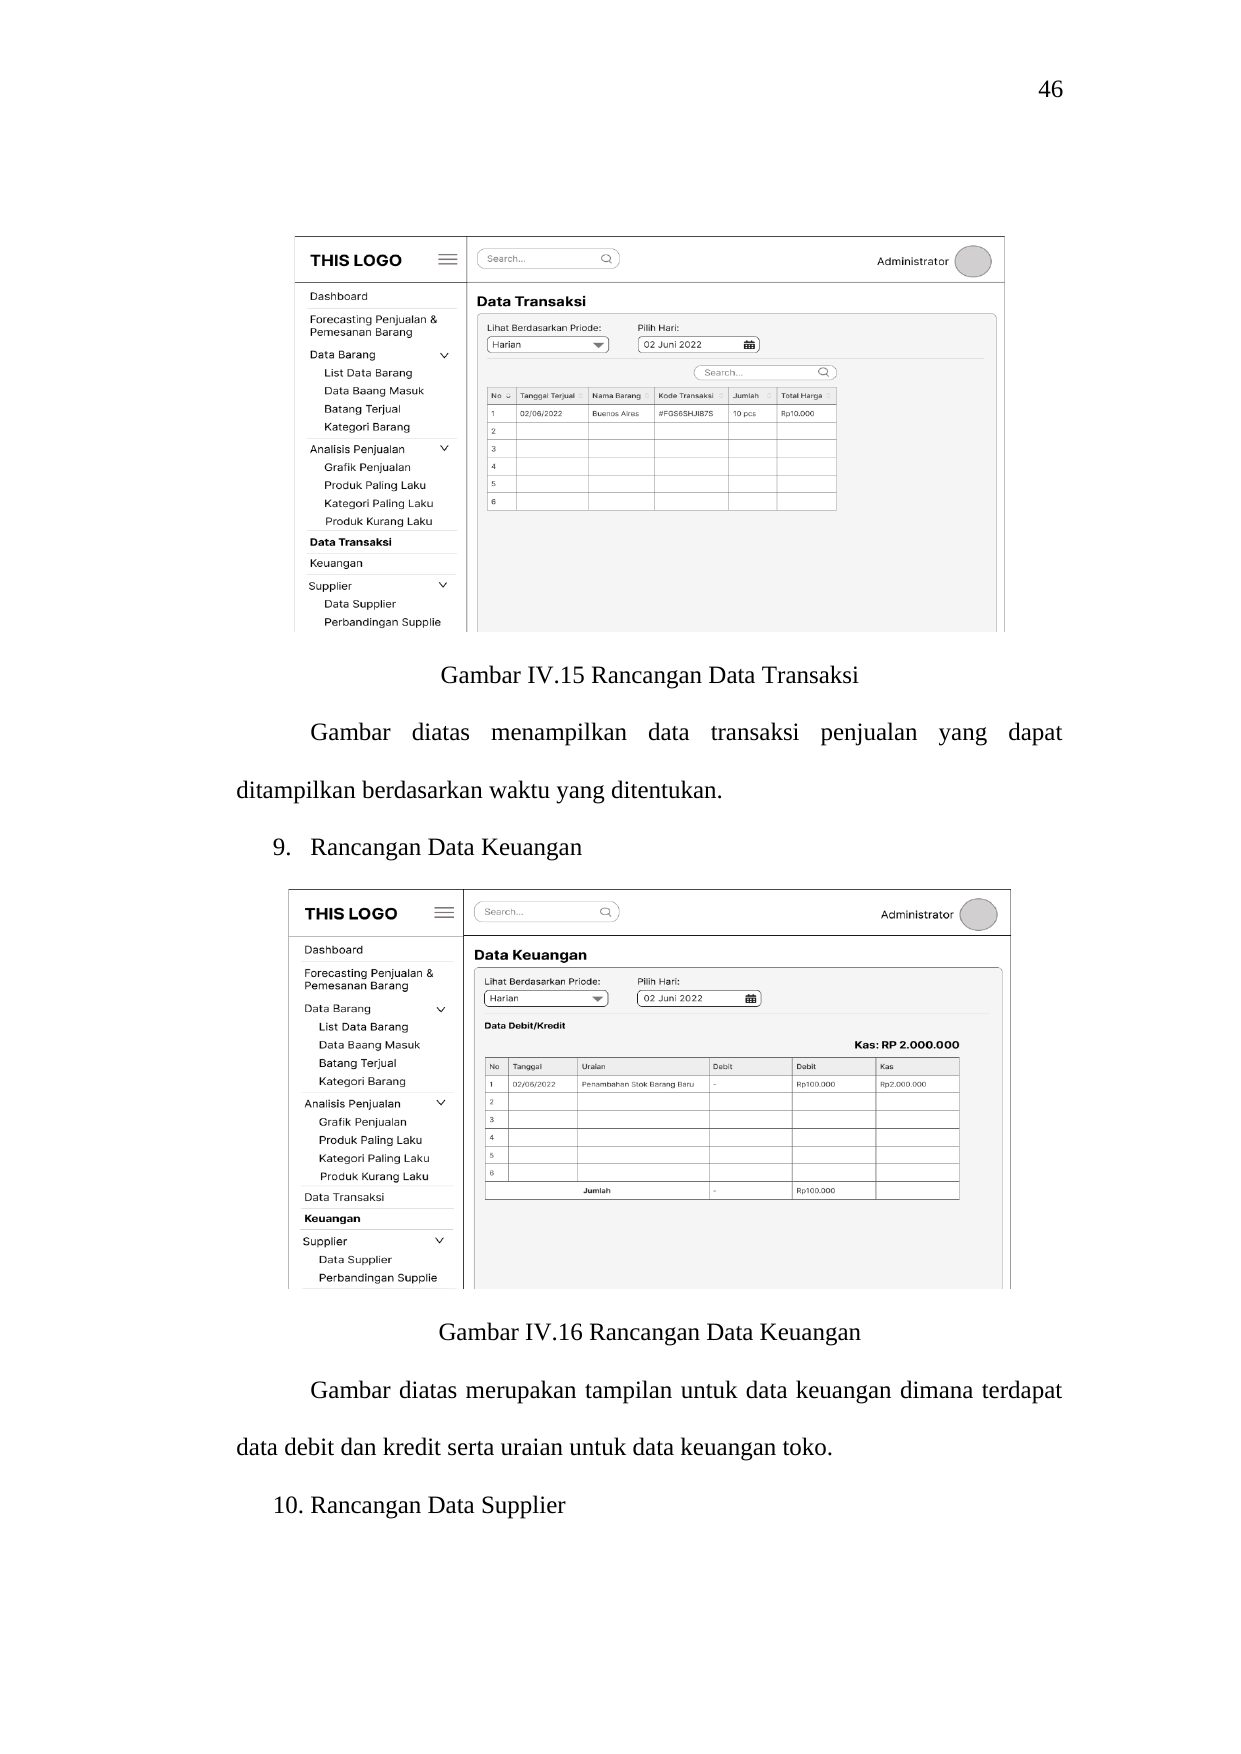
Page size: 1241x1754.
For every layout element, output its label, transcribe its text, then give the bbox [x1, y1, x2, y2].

list Rancangan Data Supplier [273, 1009, 1063, 1038]
picture [300, 1066, 999, 1416]
list Gambar diatas menampilkan data transaksi penjualan yang dapat ditampilkan berdasarkan waktu yang ditentukan. [236, 236, 1063, 322]
list Rancangan Data Keuangan [273, 351, 1063, 380]
picture [288, 408, 1011, 808]
list Gambar IV.16 Rancangan Data Keuangan [236, 836, 1063, 865]
list Gambar IV.17 Rancangan Data Supplier [236, 1444, 1063, 1473]
list Gambar diatas merupakan tampilan untuk data keuangan dimana terdapat data debit dan kredit serta uraian untuk data keuangan toko. [236, 894, 1063, 980]
